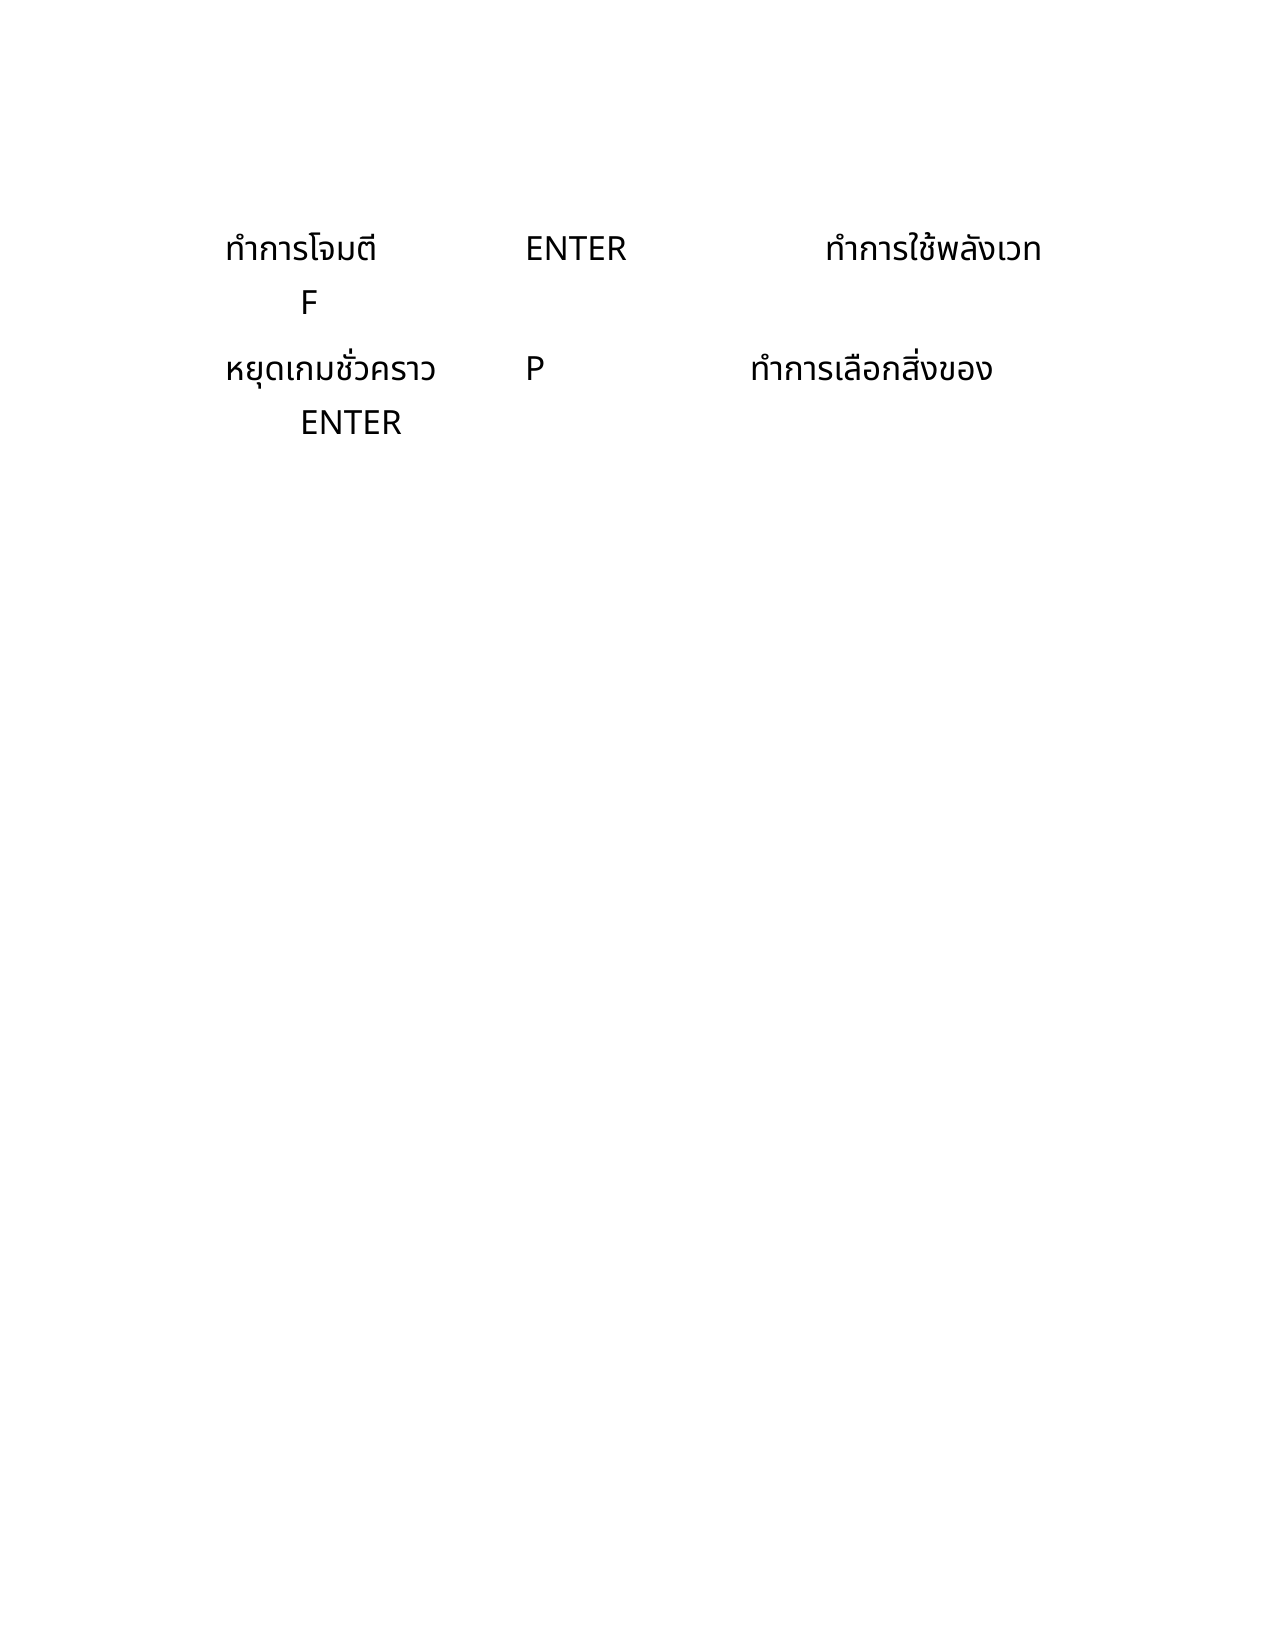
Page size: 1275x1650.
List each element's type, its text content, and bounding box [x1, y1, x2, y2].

text หยุดเกมชั่วคราว P ทำการเลือกสิ่งของ ENTER [225, 345, 1125, 444]
text ทำการโจมตี ENTER ทำการใช้พลังเวท F [225, 225, 1125, 324]
